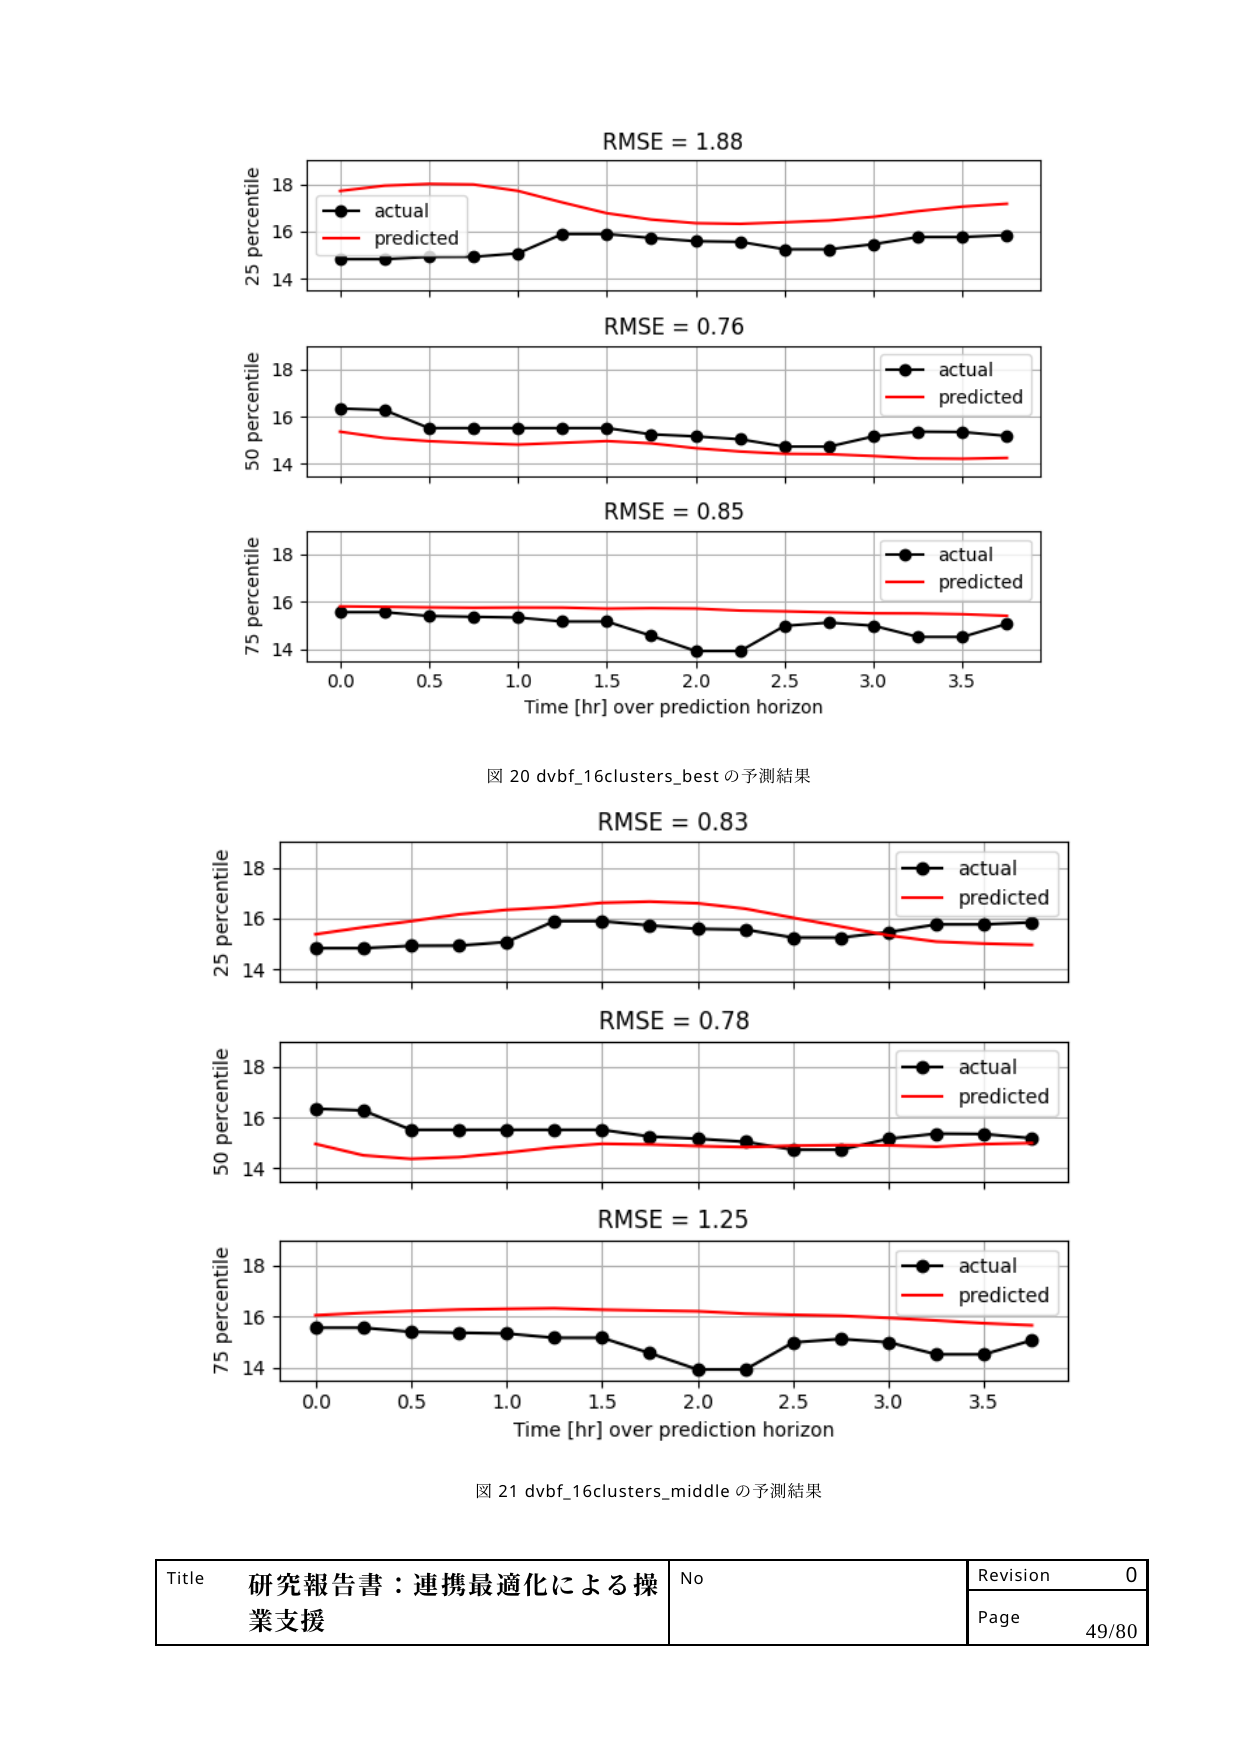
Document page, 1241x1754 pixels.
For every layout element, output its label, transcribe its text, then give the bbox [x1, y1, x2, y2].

picture [227, 112, 1060, 737]
text 図 21 dvbf_16clusters_middleの予測結果 [171, 1464, 1126, 1502]
text 図 20 dvbf_16clusters_bestの予測結果 [171, 749, 1126, 787]
picture [193, 790, 1089, 1462]
